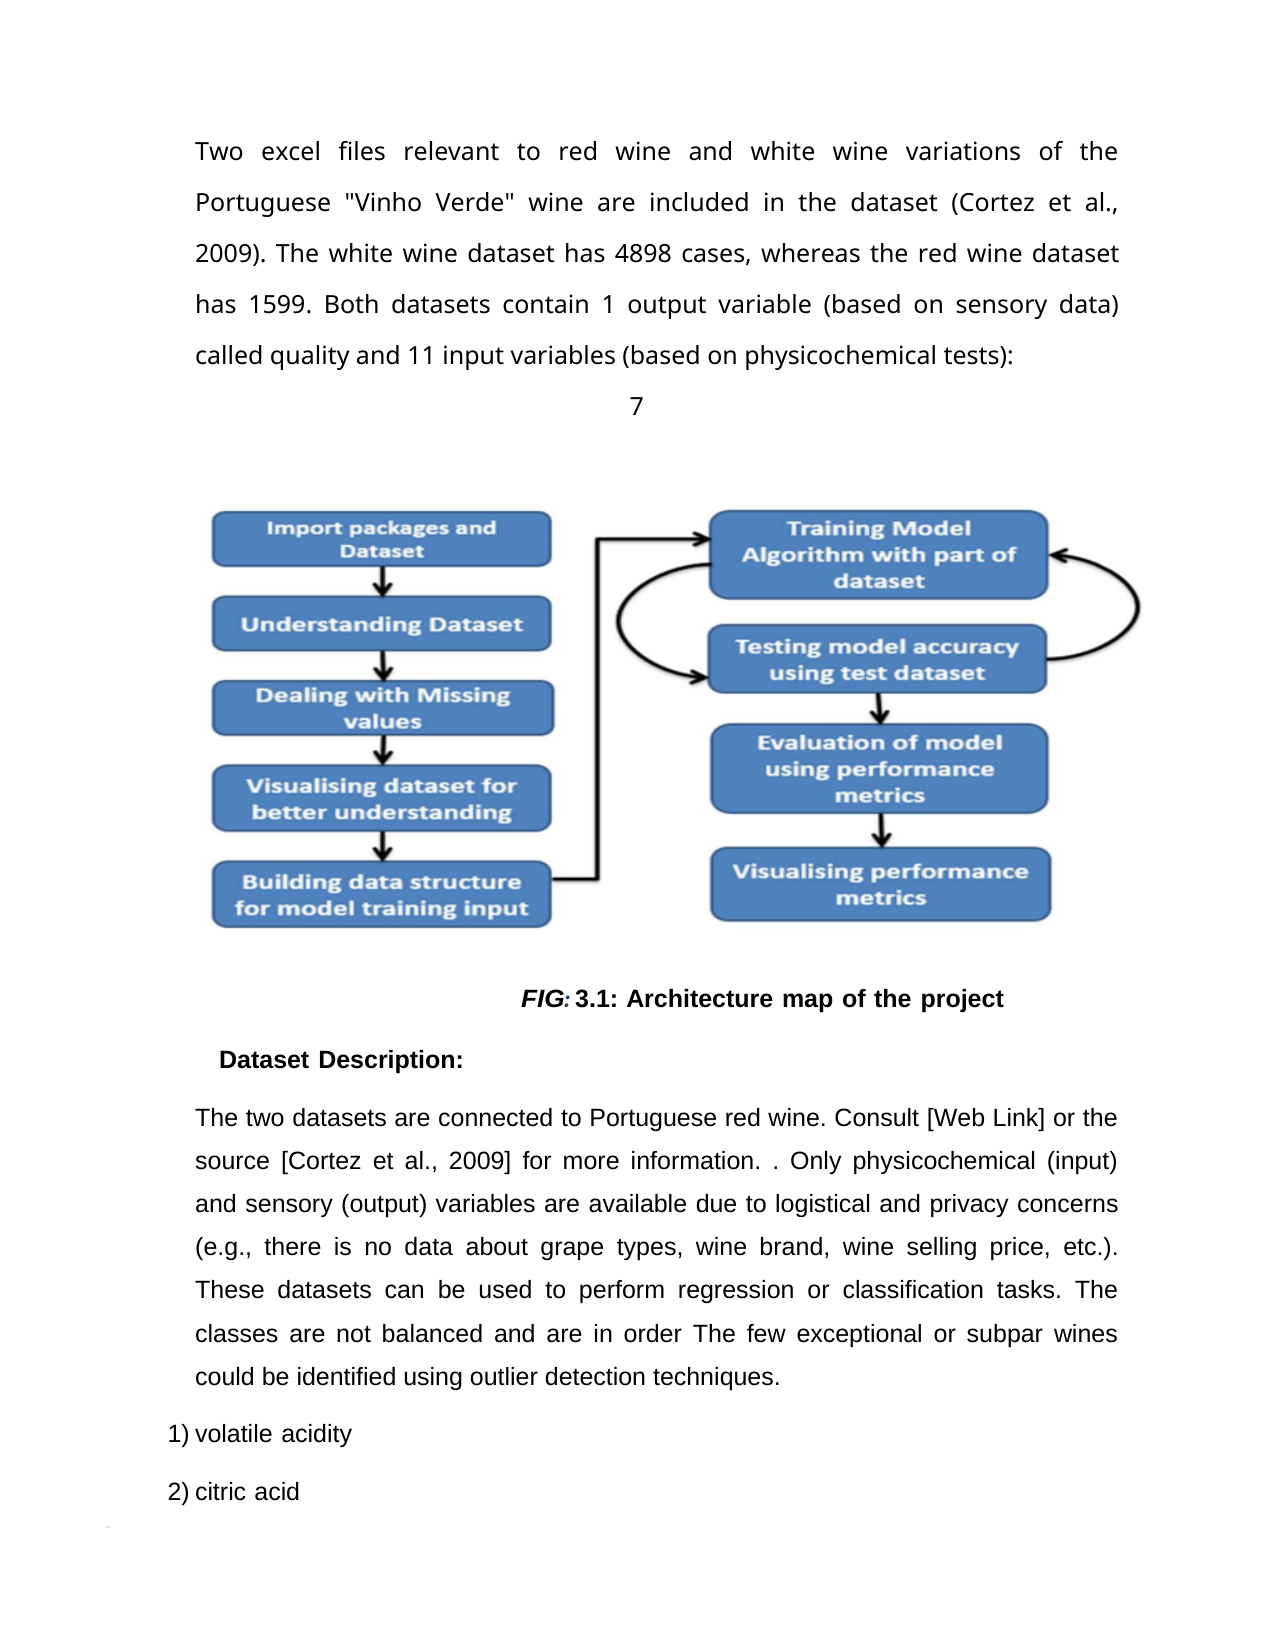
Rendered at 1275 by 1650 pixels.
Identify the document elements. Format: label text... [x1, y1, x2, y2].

picture [194, 505, 1178, 943]
text Dataset Description: [195, 1045, 1179, 1074]
text The two datasets are connected to Portuguese red wine. Consult [Web Link] or the source [Cortez et al., 2009] for more information. . Only physicochemical (input) and sensory (output) variables are available due to logistical and privacy concerns (e.g., there is no data about grape types, wine brand, wine selling price, etc.). These datasets can be used to perform regression or classification tasks. The classes are not balanced and are in order The few exceptional or subpar wines could be identified using outlier detection techniques. [195, 1103, 1120, 1390]
list volatile acidity [167, 1419, 1120, 1448]
subtitle FIG: 3.1: Architecture map of the project [345, 984, 1179, 1014]
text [195, 133, 1120, 372]
text 7 [195, 389, 1120, 423]
list citric acid [167, 1477, 1120, 1506]
